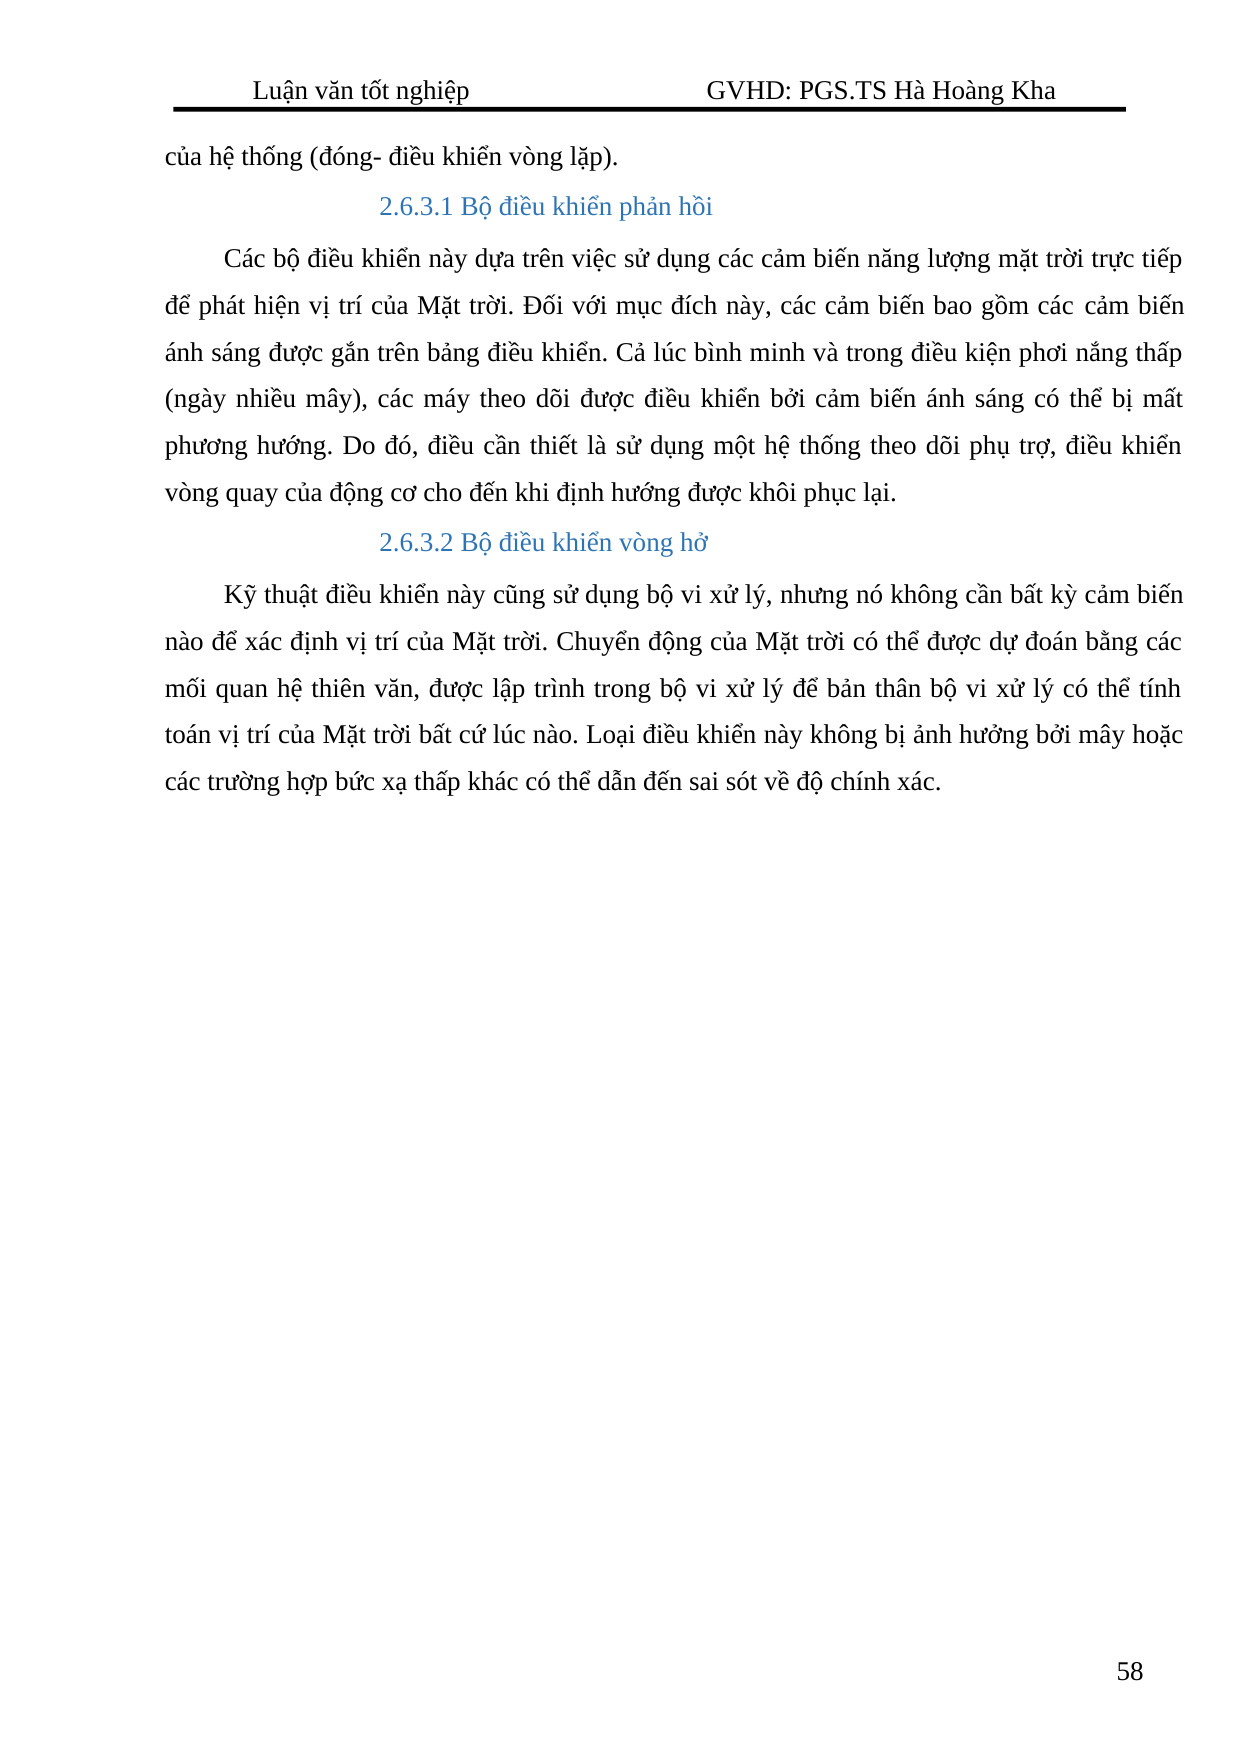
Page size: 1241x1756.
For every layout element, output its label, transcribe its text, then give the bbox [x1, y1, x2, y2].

subtitle 2.6.3.1 Bộ điều khiển phản hồi [379, 190, 1196, 222]
text Các bộ điều khiển này dựa trên việc sử dụng các cảm biến năng lượng mặt trời trực tiếp để phát hiện vị trí của Mặt trời. Đối với mục đích này, các cảm biến bao gồm các cảm biến ánh sáng được gắn trên bảng điều khiển. Cả lúc bình minh và trong điều kiện phơi nắng thấp (ngày nhiều mây), các máy theo dõi được điều khiển bởi cảm biến ánh sáng có thể bị mất phương hướng. Do đó, điều cần thiết là sử dụng một hệ thống theo dõi phụ trợ, điều khiển vòng quay của động cơ cho đến khi định hướng được khôi phục lại. [164, 242, 1184, 507]
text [164, 139, 1184, 171]
subtitle 2.6.3.2 Bộ điều khiển vòng hở [379, 526, 1196, 558]
text Kỹ thuật điều khiển này cũng sử dụng bộ vi xử lý, nhưng nó không cần bất kỳ cảm biến nào để xác định vị trí của Mặt trời. Chuyển động của Mặt trời có thể được dự đoán bằng các mối quan hệ thiên văn, được lập trình trong bộ vi xử lý để bản thân bộ vi xử lý có thể tính toán vị trí của Mặt trời bất cứ lúc nào. Loại điều khiển này không bị ảnh hưởng bởi mây hoặc các trường hợp bức xạ thấp khác có thể dẫn đến sai sót về độ chính xác. [164, 578, 1184, 796]
